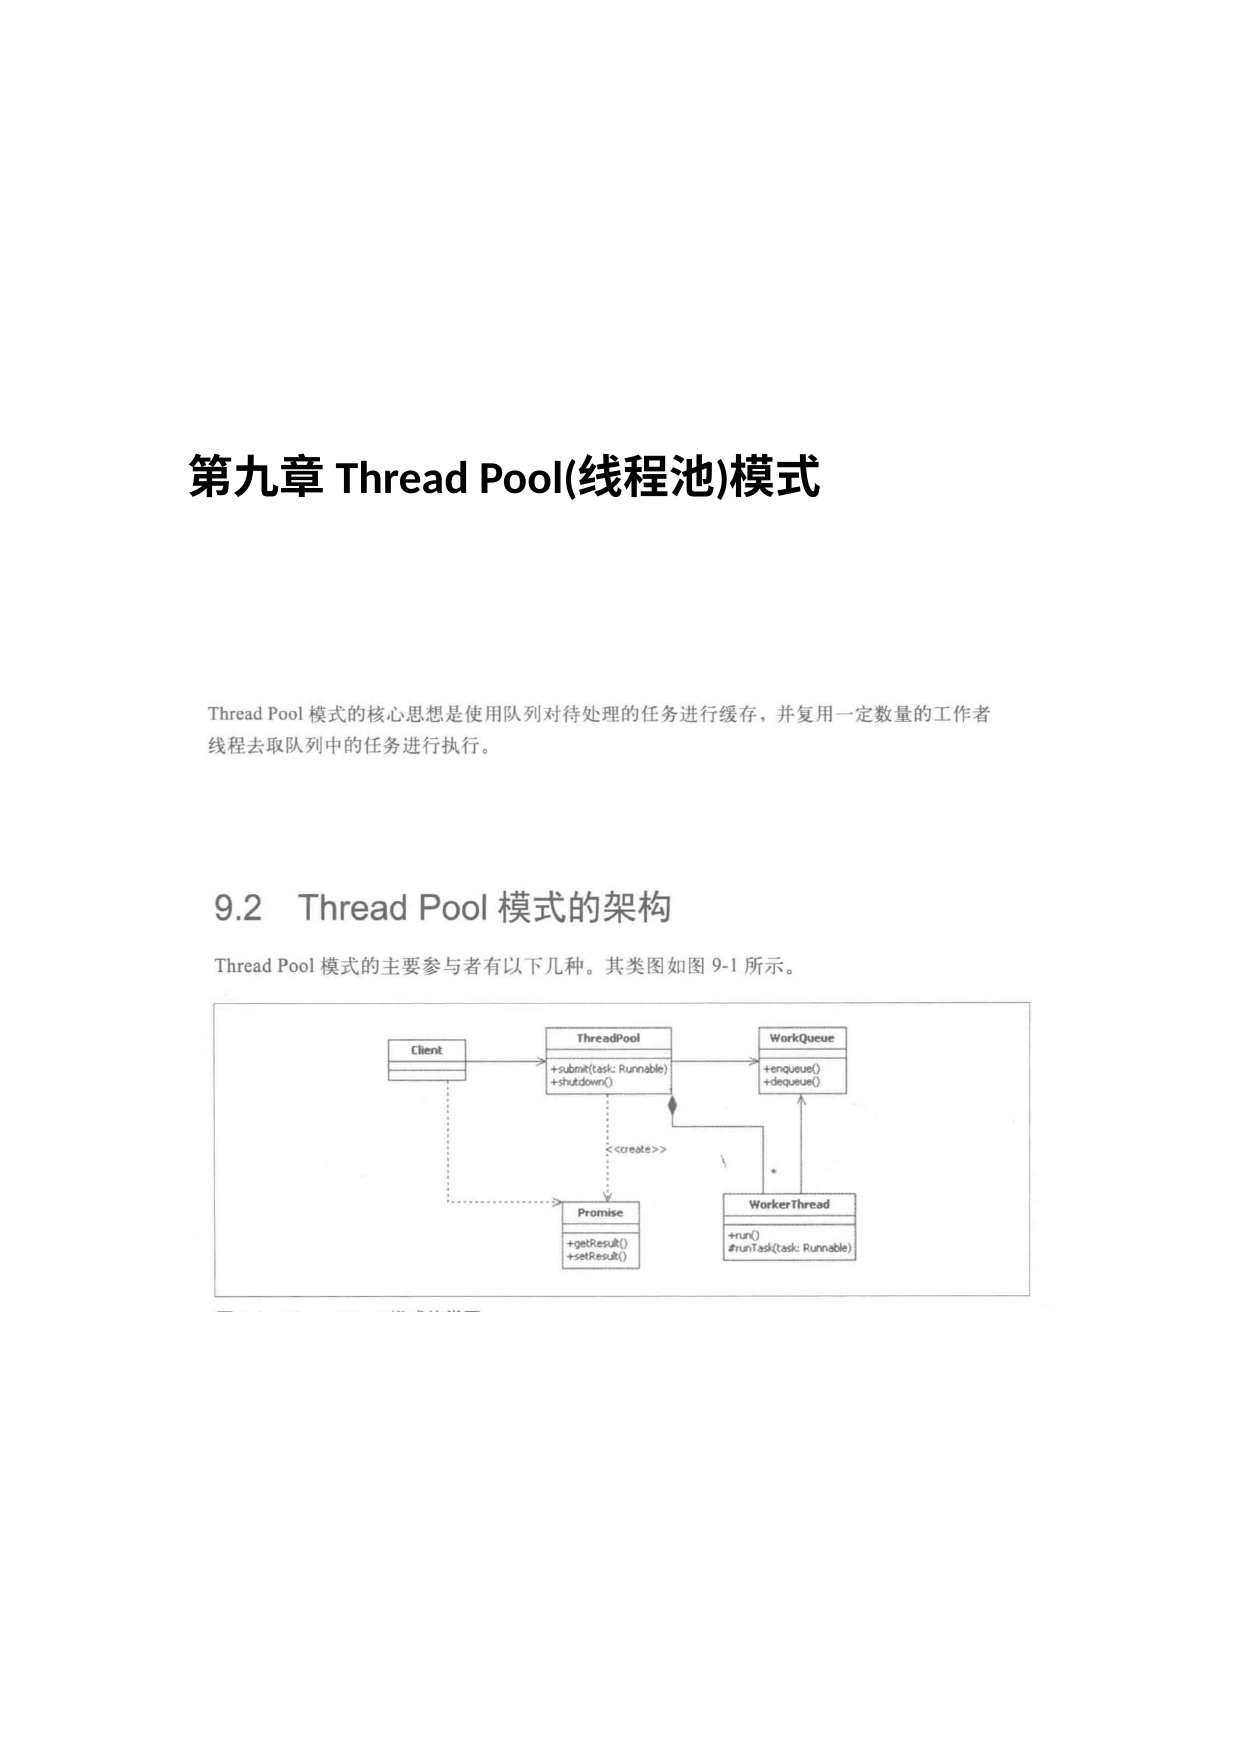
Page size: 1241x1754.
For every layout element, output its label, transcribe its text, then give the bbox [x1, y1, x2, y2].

picture [187, 877, 1052, 1312]
subtitle Thread Pool(线程池)模式 [187, 425, 1053, 522]
picture [187, 682, 1053, 772]
